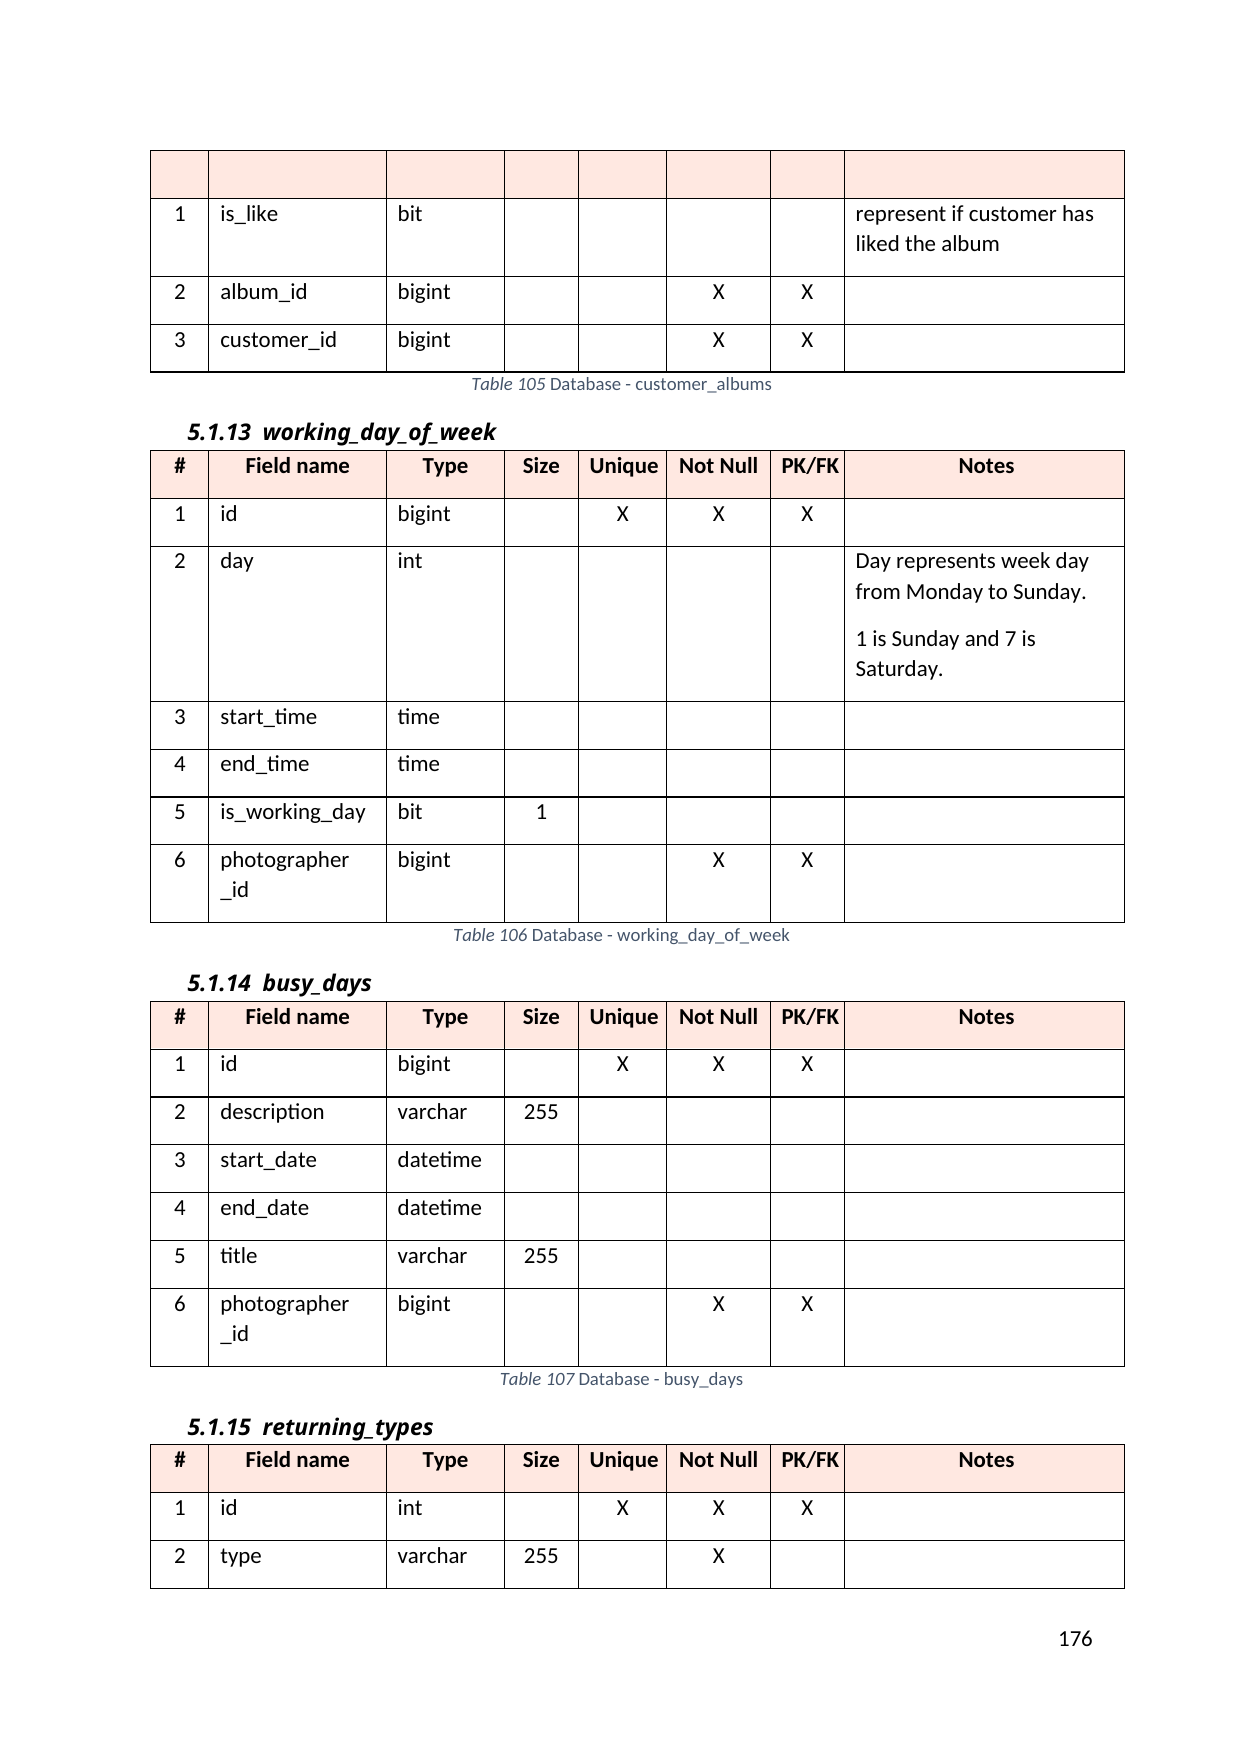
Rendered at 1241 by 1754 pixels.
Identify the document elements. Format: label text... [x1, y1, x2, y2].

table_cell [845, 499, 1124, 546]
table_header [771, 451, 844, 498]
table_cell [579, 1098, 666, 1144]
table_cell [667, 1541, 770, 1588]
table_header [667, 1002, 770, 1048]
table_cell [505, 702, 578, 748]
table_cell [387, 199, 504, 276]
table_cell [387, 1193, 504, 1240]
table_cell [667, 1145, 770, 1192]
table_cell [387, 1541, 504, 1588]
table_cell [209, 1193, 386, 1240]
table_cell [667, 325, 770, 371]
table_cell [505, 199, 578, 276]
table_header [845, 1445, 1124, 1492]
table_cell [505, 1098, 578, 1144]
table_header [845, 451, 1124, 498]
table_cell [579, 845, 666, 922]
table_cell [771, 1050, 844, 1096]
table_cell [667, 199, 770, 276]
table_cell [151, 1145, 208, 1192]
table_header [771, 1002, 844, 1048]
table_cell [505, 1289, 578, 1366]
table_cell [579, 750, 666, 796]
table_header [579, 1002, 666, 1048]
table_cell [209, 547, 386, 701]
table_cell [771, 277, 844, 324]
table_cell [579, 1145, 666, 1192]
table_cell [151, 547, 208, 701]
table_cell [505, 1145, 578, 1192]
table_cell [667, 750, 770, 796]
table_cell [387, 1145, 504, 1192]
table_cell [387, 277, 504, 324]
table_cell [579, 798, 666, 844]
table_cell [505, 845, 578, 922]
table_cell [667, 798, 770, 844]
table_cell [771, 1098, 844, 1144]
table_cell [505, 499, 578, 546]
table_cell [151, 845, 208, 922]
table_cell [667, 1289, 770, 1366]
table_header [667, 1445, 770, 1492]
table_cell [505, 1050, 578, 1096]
text Table 105 Database - customer_albums [150, 373, 1093, 395]
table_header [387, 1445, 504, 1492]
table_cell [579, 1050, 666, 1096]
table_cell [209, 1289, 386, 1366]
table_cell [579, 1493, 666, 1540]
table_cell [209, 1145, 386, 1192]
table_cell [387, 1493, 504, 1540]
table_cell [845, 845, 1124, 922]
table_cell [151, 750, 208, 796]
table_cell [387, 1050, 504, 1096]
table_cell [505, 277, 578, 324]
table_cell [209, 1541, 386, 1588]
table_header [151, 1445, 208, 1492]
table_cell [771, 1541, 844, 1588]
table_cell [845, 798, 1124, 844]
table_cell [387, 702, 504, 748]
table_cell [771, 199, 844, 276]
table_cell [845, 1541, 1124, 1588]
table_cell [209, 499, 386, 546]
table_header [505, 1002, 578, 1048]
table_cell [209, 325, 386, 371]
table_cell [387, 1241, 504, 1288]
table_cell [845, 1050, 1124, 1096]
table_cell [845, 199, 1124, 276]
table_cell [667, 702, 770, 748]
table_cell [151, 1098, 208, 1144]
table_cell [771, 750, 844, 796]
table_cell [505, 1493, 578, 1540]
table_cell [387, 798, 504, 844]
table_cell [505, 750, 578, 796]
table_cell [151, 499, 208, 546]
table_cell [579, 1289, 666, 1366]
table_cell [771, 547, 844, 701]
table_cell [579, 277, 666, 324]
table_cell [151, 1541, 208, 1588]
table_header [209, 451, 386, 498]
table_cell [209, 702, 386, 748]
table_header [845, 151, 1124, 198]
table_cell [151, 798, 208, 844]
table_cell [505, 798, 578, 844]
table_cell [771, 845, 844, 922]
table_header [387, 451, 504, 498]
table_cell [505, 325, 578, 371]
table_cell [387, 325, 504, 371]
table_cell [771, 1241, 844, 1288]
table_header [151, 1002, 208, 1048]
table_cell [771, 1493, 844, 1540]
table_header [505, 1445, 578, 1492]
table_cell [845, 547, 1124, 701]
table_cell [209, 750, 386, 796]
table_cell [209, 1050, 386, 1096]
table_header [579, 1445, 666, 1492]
text Table 107 Database - busy_days [150, 1367, 1093, 1389]
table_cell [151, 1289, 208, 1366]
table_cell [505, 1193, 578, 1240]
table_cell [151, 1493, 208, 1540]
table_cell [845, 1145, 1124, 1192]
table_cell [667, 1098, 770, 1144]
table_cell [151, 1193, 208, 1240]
subtitle working_day_of_week [187, 416, 1093, 447]
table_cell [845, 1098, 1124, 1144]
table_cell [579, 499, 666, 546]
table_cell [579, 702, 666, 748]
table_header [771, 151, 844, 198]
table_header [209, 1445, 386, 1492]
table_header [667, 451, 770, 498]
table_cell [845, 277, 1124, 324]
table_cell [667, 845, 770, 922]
subtitle busy_days [187, 967, 1093, 998]
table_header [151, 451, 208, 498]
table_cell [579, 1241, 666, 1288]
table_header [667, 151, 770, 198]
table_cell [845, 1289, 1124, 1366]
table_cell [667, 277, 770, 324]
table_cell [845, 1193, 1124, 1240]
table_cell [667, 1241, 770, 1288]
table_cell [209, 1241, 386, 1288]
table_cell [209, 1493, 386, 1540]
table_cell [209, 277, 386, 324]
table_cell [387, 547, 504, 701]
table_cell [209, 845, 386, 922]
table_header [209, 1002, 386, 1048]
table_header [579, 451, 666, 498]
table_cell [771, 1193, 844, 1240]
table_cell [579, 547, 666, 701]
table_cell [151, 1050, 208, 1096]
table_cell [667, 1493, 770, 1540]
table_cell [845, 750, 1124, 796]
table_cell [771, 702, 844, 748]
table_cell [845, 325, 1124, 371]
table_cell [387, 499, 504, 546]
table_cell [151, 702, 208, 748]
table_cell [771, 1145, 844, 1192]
text Table 106 Database - working_day_of_week [150, 923, 1093, 946]
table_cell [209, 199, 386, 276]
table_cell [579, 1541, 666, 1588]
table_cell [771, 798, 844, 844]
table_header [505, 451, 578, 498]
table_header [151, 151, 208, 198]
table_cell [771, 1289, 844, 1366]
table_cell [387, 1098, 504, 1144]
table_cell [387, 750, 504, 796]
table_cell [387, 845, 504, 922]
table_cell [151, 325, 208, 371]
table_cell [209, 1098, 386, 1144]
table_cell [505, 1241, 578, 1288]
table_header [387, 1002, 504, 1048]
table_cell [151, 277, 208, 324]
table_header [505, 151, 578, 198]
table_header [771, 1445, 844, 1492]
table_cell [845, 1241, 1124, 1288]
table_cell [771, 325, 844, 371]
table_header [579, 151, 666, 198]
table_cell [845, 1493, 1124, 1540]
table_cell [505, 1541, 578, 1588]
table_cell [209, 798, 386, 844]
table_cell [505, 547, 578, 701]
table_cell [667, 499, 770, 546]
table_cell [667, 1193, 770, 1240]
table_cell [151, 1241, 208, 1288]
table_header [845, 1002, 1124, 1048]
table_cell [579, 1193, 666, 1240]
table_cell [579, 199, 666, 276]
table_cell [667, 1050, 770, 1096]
subtitle returning_types [187, 1410, 1093, 1442]
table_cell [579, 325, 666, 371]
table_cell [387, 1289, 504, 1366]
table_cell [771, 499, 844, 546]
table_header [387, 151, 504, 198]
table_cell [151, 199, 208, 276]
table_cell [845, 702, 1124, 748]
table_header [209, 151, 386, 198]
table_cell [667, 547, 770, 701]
